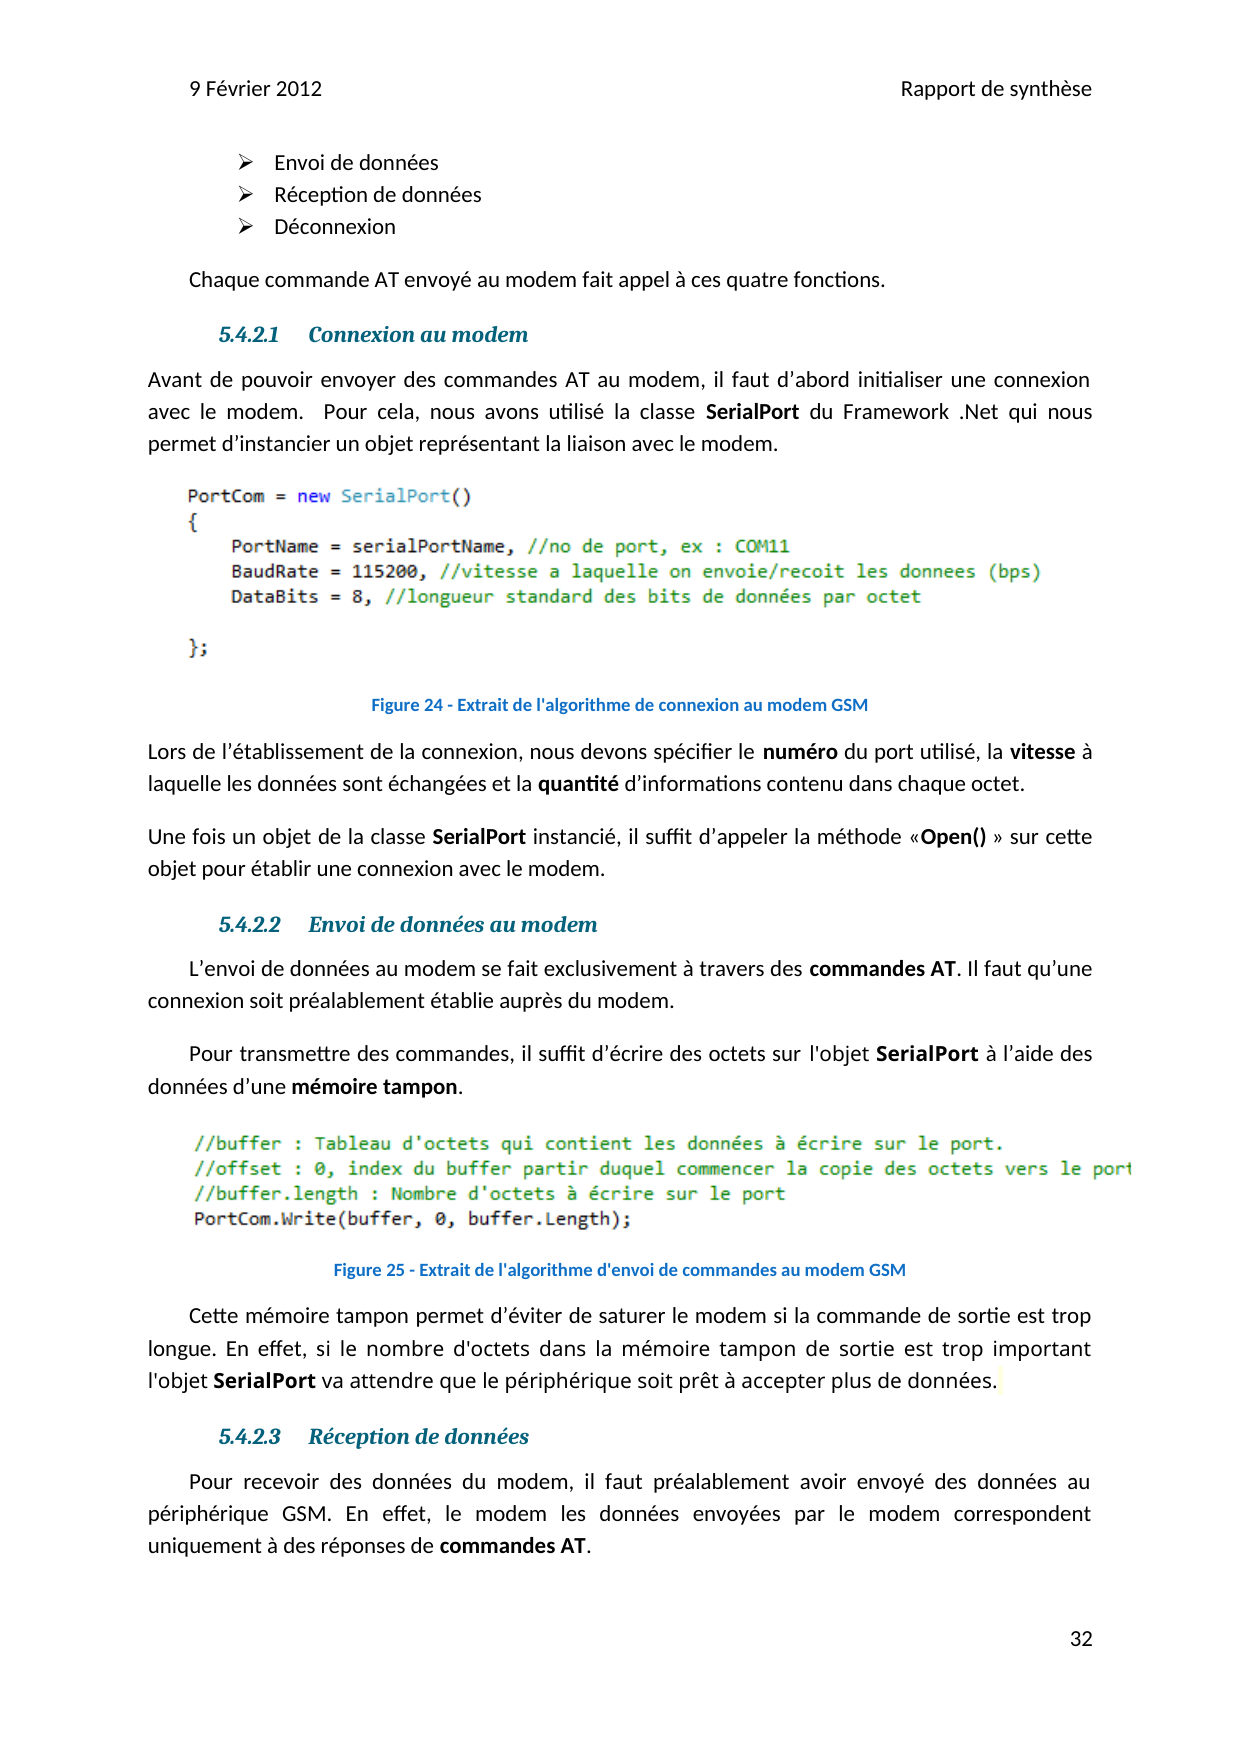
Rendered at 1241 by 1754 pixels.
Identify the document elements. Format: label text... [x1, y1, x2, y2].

text Pour transmettre des commandes, il suffit d’écrire des octets sur l'objet SerialPort à l’aide des données d’une mémoire tampon. [148, 1039, 1093, 1100]
text L’envoi de données au modem se fait exclusivement à travers des commandes AT. Il faut qu’une connexion soit préalablement établie auprès du modem. [148, 954, 1093, 1014]
list Réception de données [237, 180, 1093, 208]
list Déconnexion [237, 212, 1093, 240]
text Chaque commande AT envoyé au modem fait appel à ces quatre fonctions. [148, 265, 1093, 293]
list Envoi de données [237, 148, 1093, 176]
text Lors de l’établissement de la connexion, nous devons spécifier le numéro du port utilisé, la vitesse à laquelle les données sont échangées et la quantité d’informations contenu dans chaque octet. [148, 737, 1093, 797]
text Avant de pouvoir envoyer des commandes AT au modem, il faut d’abord initialiser une connexion avec le modem. Pour cela, nous avons utilisé la classe SerialPort du Framework .Net qui nous permet d’instancier un objet représentant la liaison avec le modem. [148, 365, 1093, 457]
text Pour recevoir des données du modem, il faut préalablement avoir envoyé des données au périphérique GSM. En effet, le modem les données envoyées par le modem correspondent uniquement à des réponses de commandes AT. [148, 1467, 1093, 1559]
text Figure 24 - Extrait de l'algorithme d'envoi de commandes au modem GSM [148, 1258, 1093, 1281]
text Cette mémoire tampon permet d’éviter de saturer le modem si la commande de sortie est trop longue. En effet, si le nombre d'octets dans la mémoire tampon de sortie est trop important l'objet SerialPort va attendre que le périphérique soit prêt à accepter plus de données. [148, 1302, 1093, 1395]
subtitle Connexion au modem [218, 322, 1093, 348]
text Figure 23 - Extrait de l'algorithme de connexion au modem GSM [148, 693, 1093, 716]
picture [180, 482, 1060, 669]
subtitle Réception de données [218, 1424, 1093, 1450]
picture [188, 1125, 1132, 1233]
subtitle Envoi de données au modem [218, 912, 1093, 938]
text Une fois un objet de la classe SerialPort instancié, il suffit d’appeler la méthode «Open() » sur cette objet pour établir une connexion avec le modem. [148, 822, 1093, 882]
